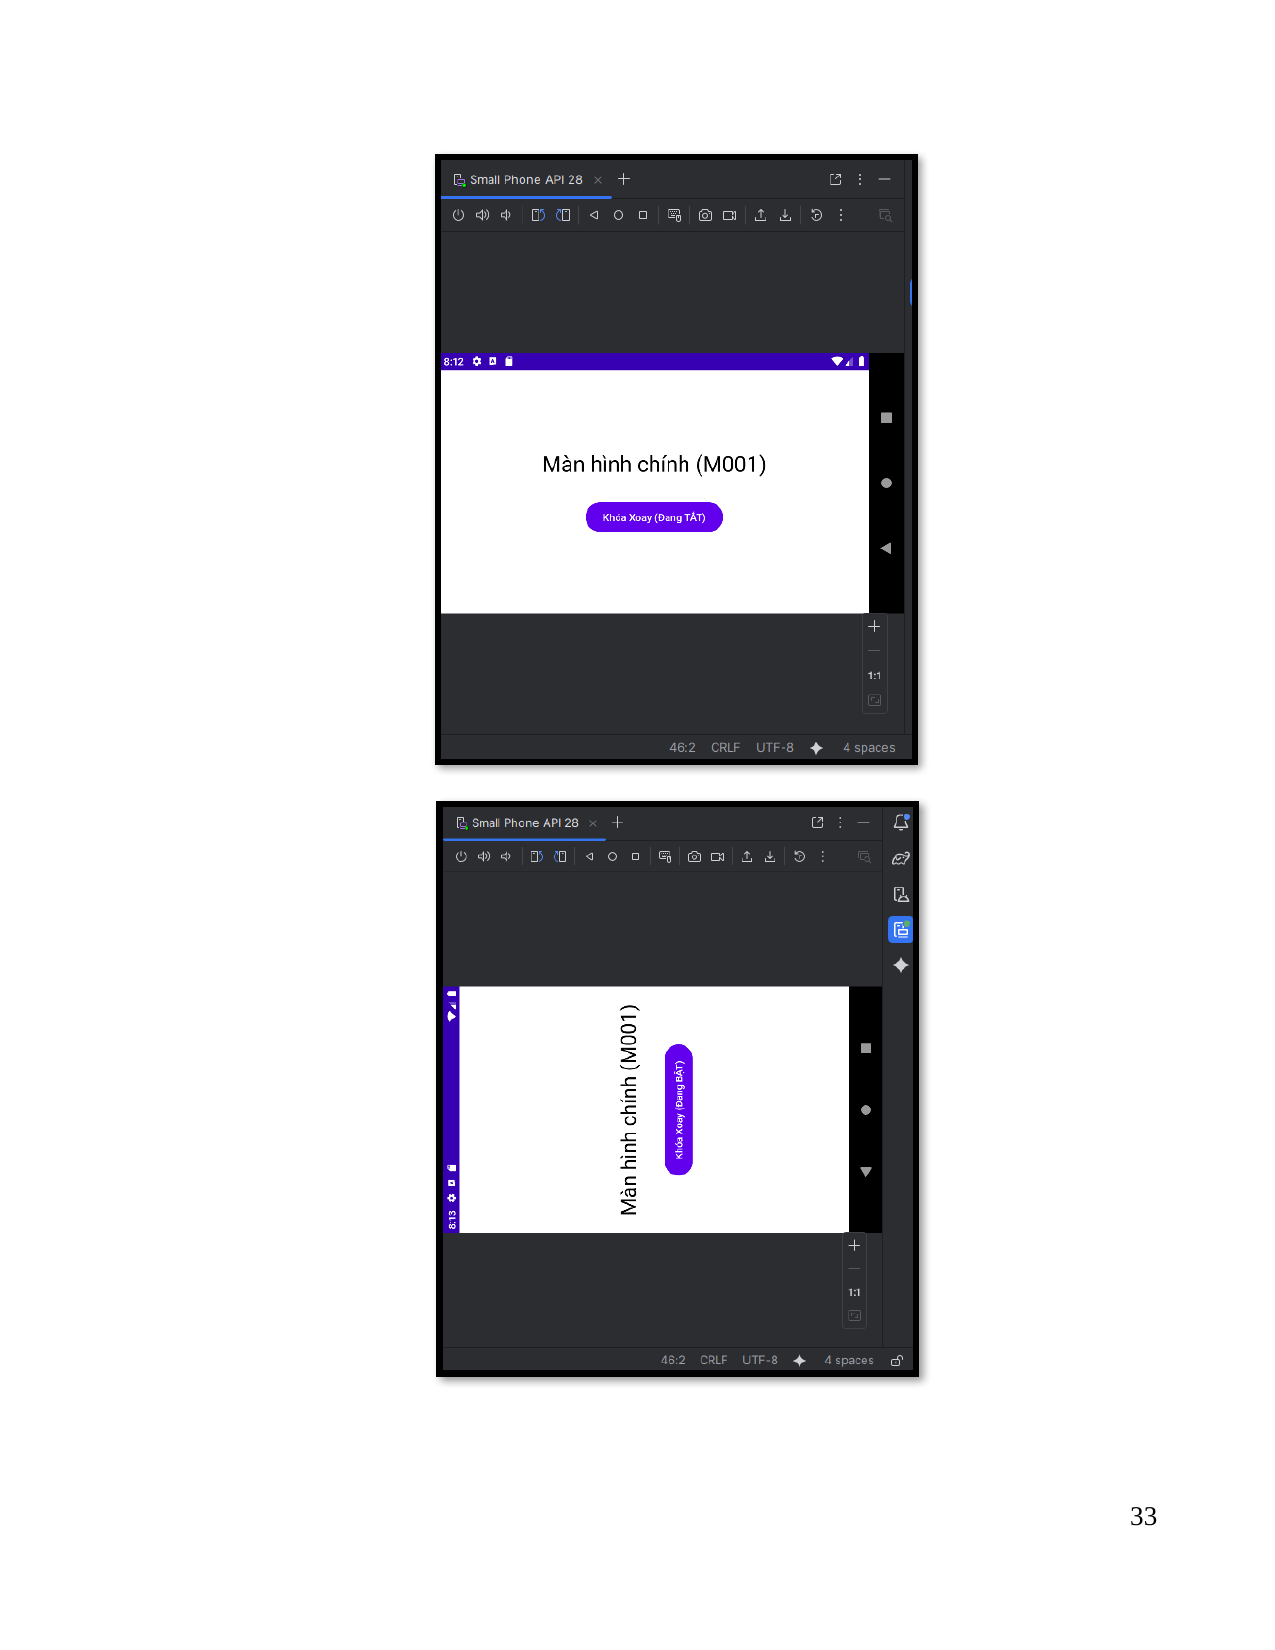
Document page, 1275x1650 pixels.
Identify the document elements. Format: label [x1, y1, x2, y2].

picture [441, 160, 912, 759]
picture [443, 807, 913, 1370]
